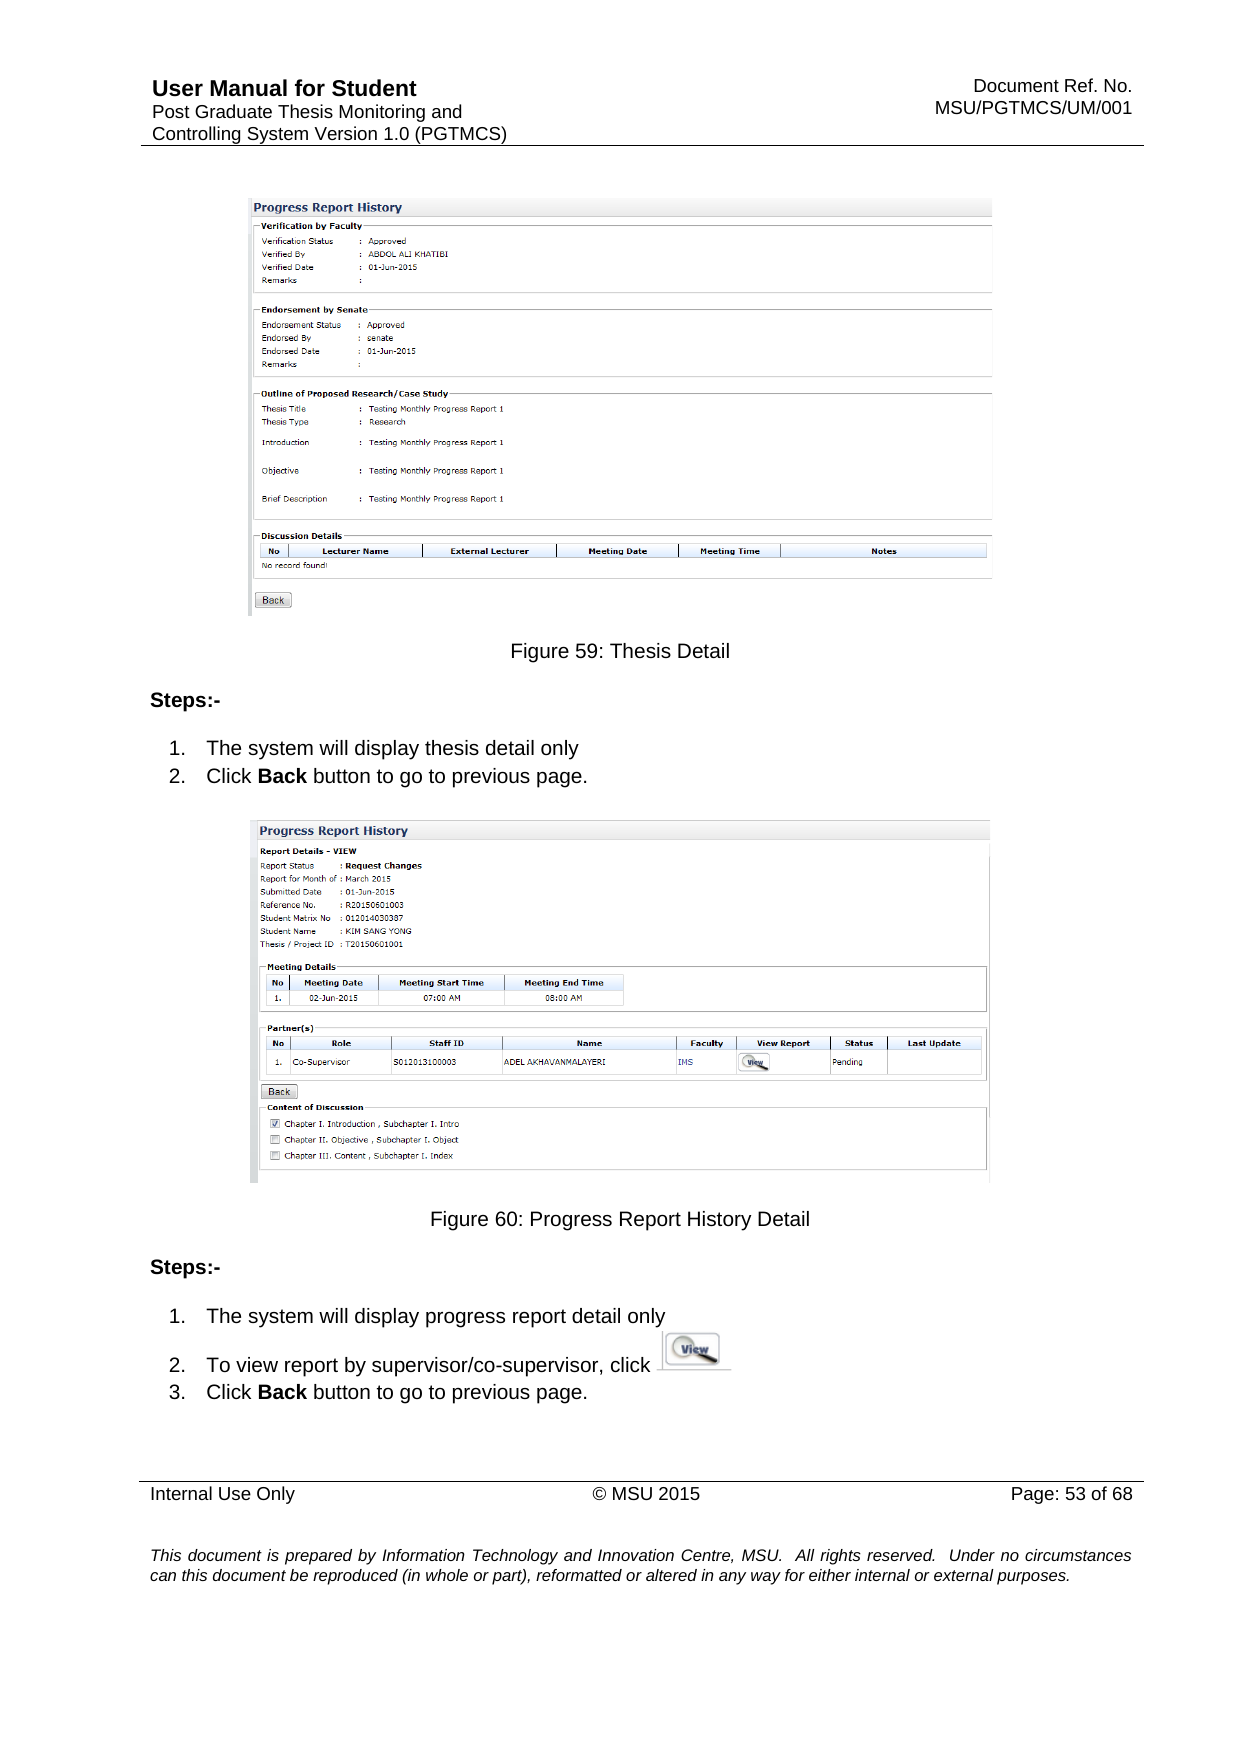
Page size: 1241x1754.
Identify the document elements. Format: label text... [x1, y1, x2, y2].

text Steps:- [150, 1255, 1090, 1279]
list The system will display thesis detail only [169, 736, 1090, 760]
list Click Back button to go to previous page. [169, 1380, 1090, 1404]
list Click Back button to go to previous page. [169, 763, 1090, 787]
text Figure 60: Progress Report History Detail [150, 1207, 1090, 1231]
text Steps:- [150, 688, 1090, 712]
picture [248, 198, 993, 616]
picture [250, 820, 991, 1183]
picture [656, 1331, 732, 1372]
text Figure 59: Thesis Detail [150, 639, 1090, 663]
list The system will display progress report detail only [169, 1303, 1090, 1327]
list To view report by supervisor/co-supervisor, click [169, 1331, 1090, 1376]
